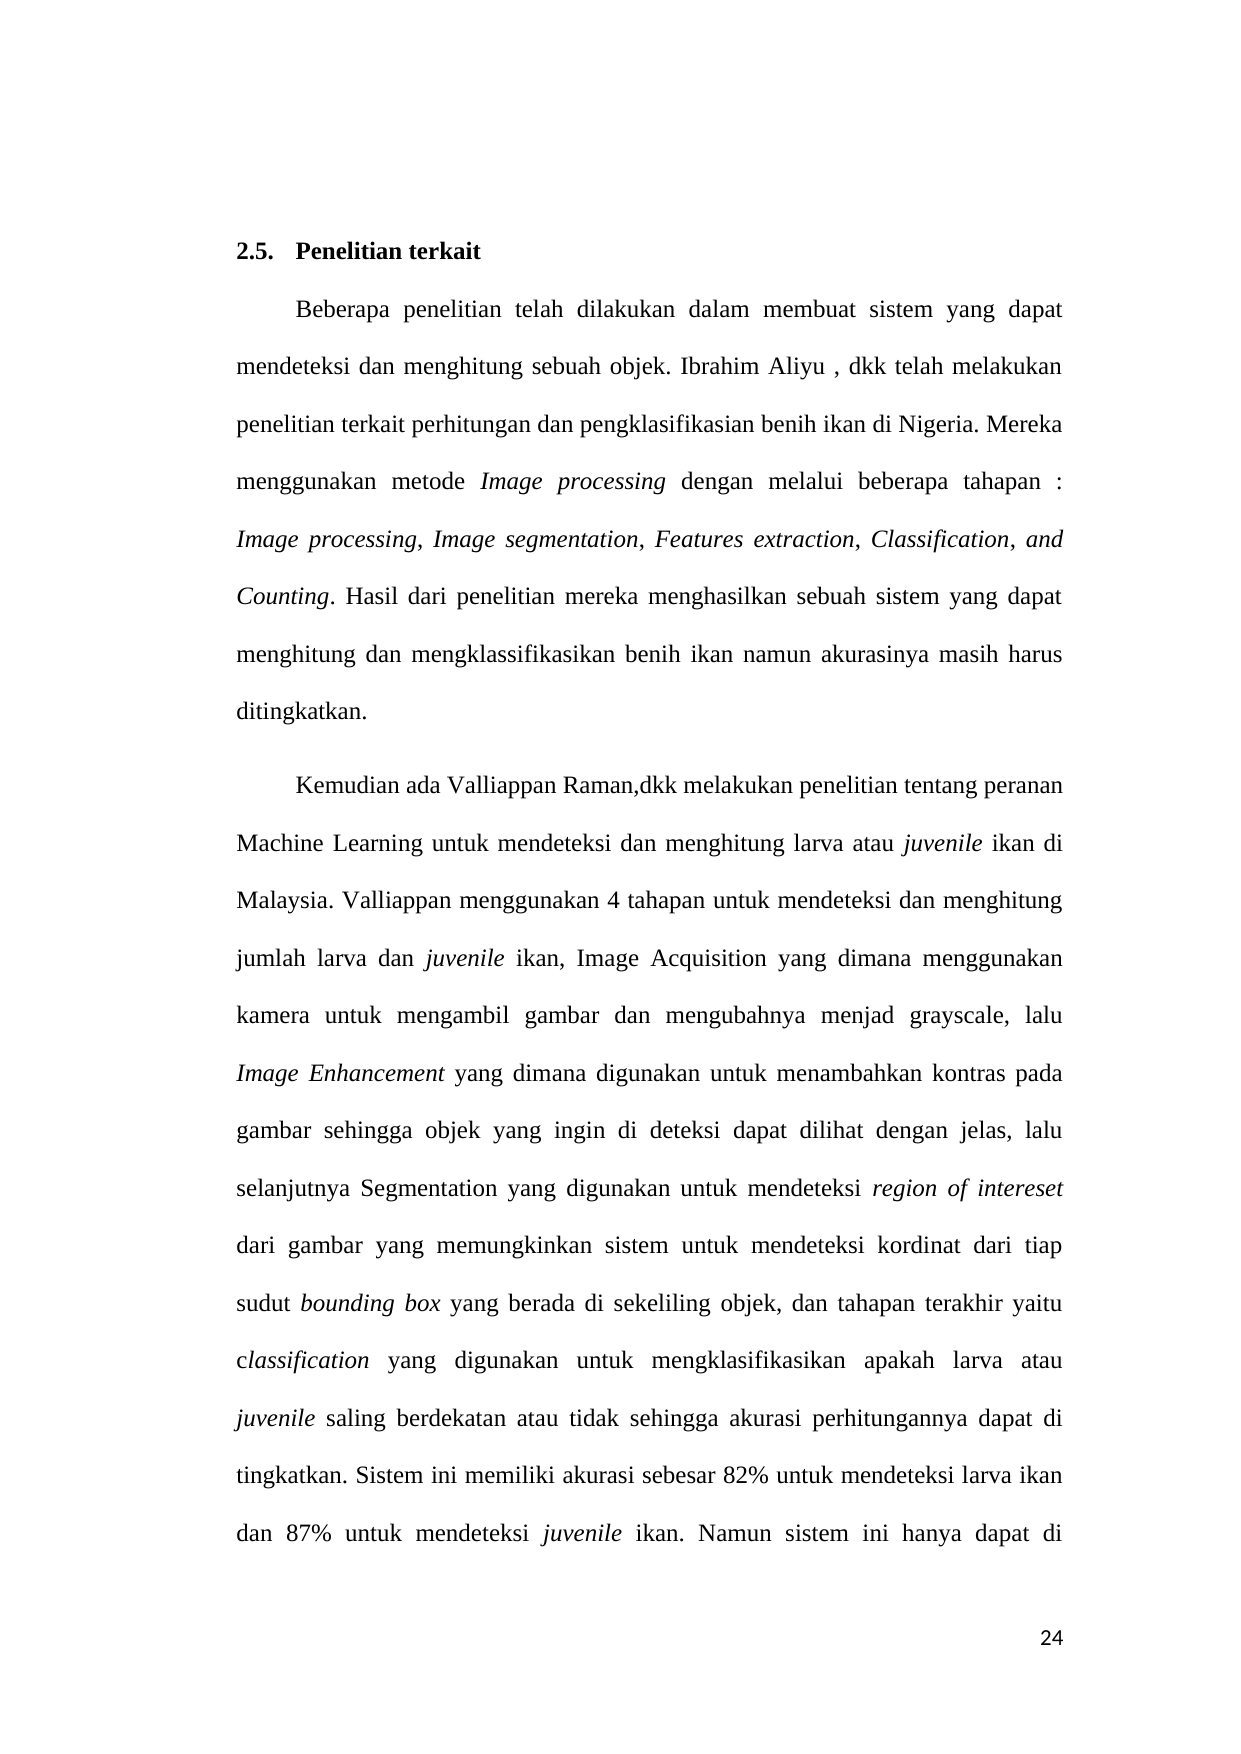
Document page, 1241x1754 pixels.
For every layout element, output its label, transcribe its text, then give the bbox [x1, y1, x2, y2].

text Beberapa penelitian telah dilakukan dalam membuat sistem yang dapat mendeteksi dan menghitung sebuah objek. Ibrahim Aliyu , dkk telah melakukan penelitian terkait perhitungan dan pengklasifikasian benih ikan di Nigeria. Mereka menggunakan metode Image processing dengan melalui beberapa tahapan : Image processing, Image segmentation, Features extraction, Classification, and Counting. Hasil dari penelitian mereka menghasilkan sebuah sistem yang dapat menghitung dan mengklassifikasikan benih ikan namun akurasinya masih harus ditingkatkan. [236, 294, 1063, 725]
subtitle Penelitian terkait [236, 236, 1063, 265]
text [236, 770, 1063, 1547]
